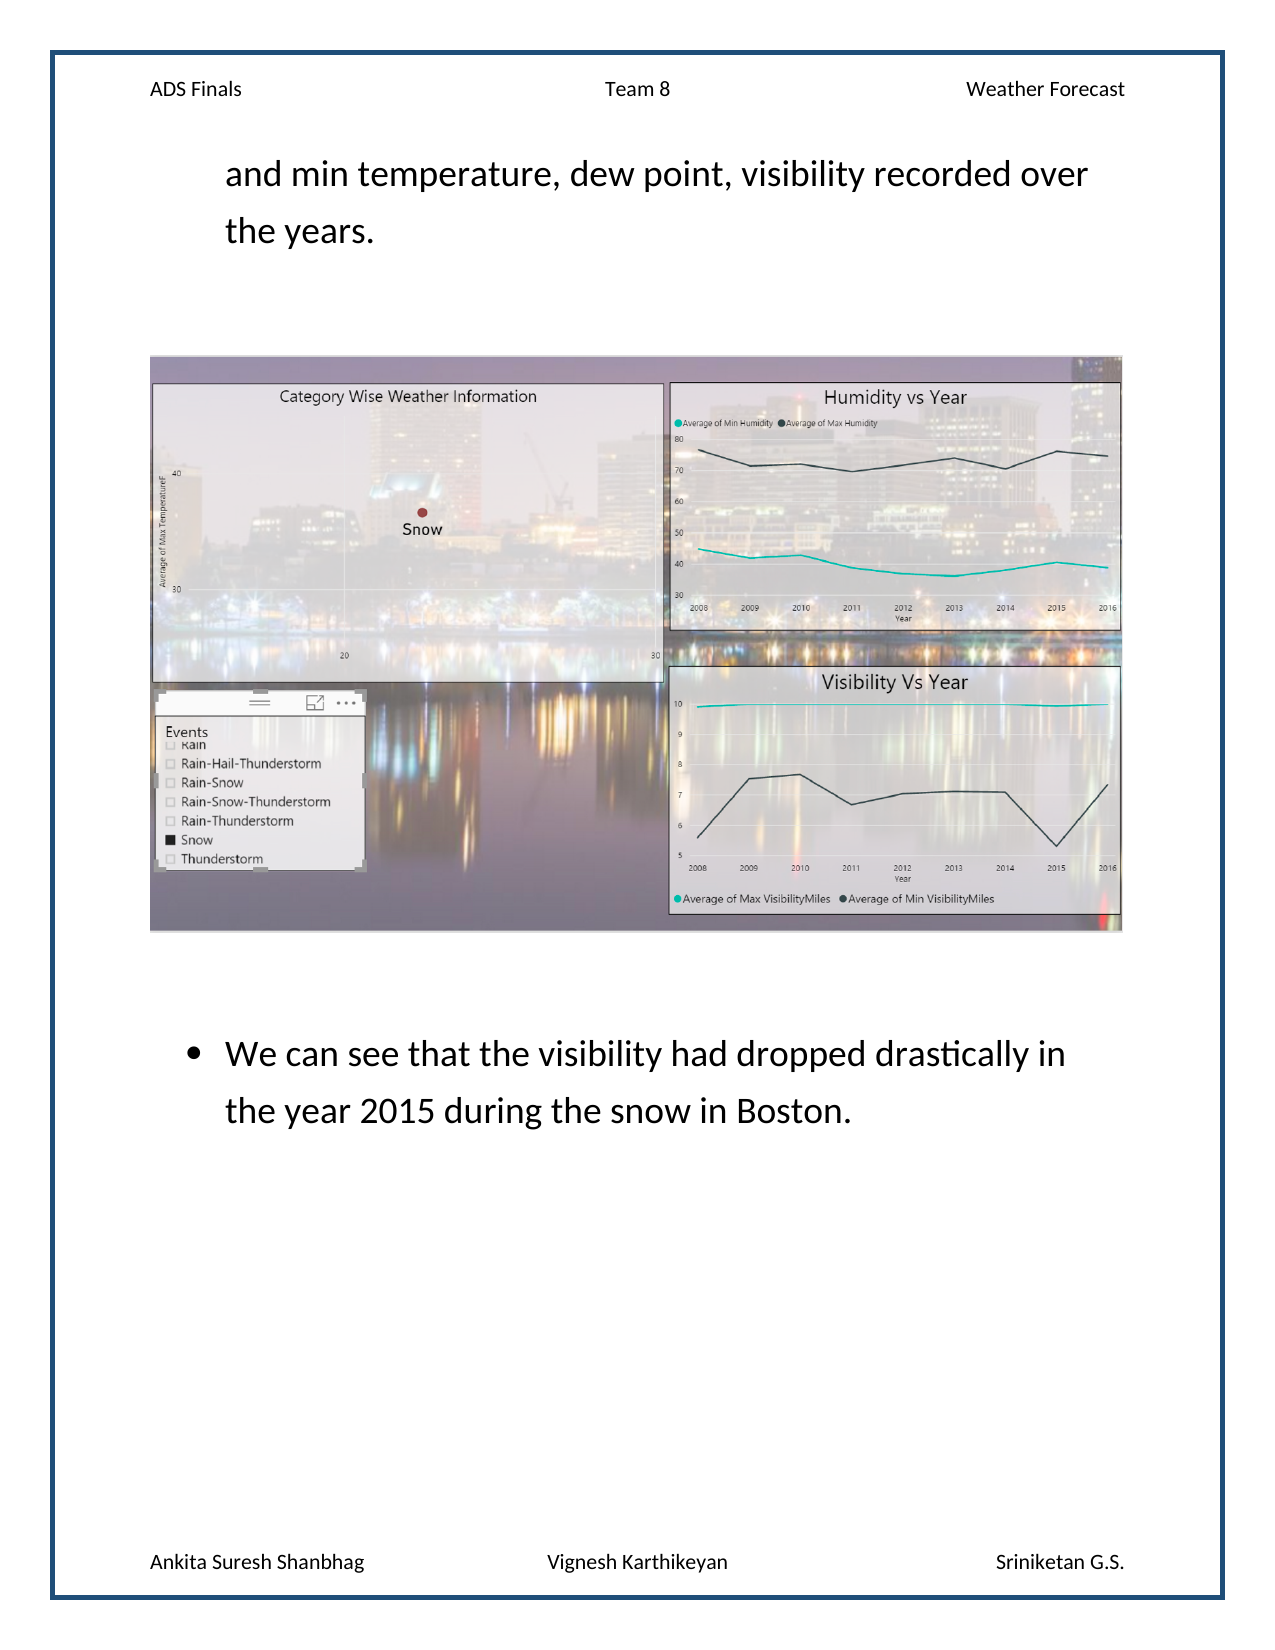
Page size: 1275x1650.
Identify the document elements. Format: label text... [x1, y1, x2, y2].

list We can see that the visibility had dropped drastically in the year 2015 during the snow in Boston. [187, 1029, 1125, 1133]
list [187, 150, 1125, 253]
picture [150, 355, 1123, 933]
